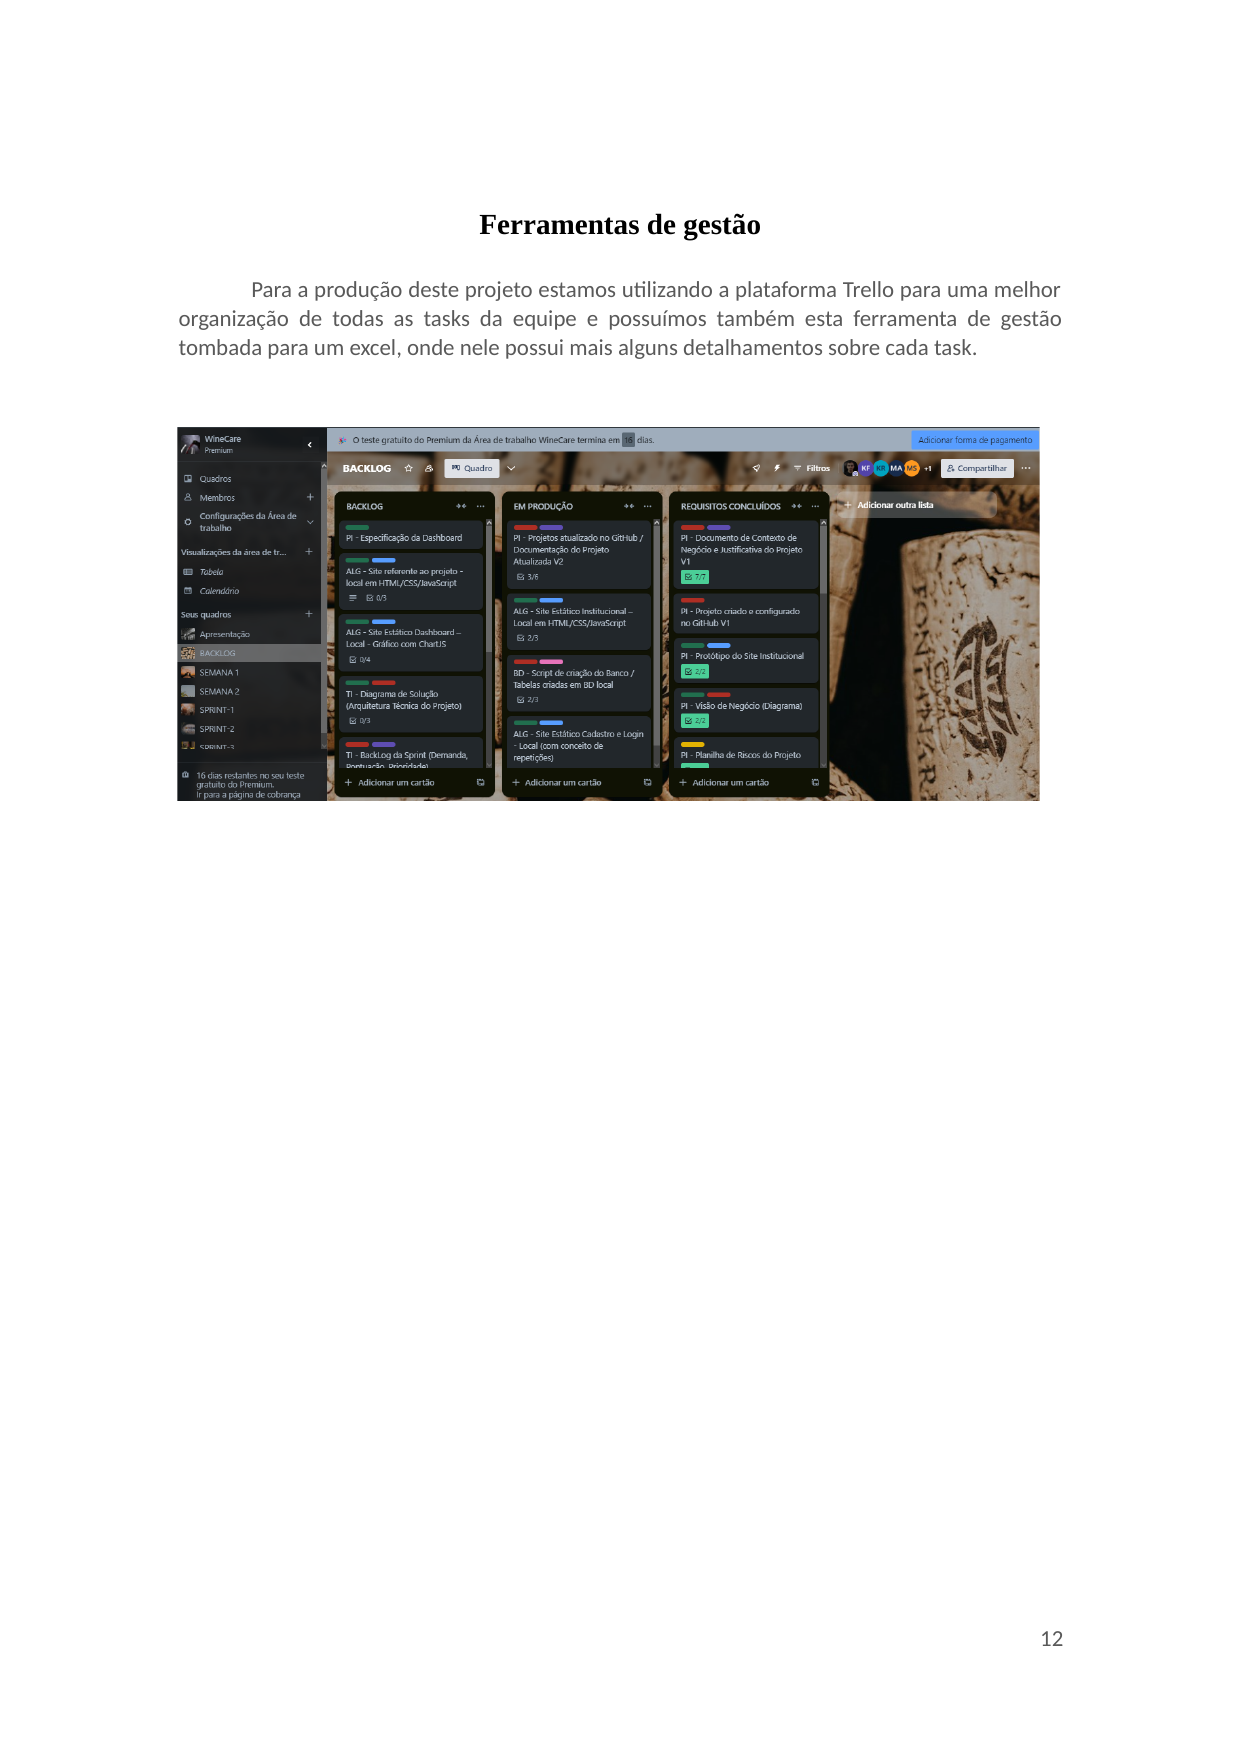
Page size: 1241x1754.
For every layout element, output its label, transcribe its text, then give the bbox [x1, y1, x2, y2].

subtitle Ferramentas de gestão [177, 207, 1063, 241]
picture [177, 427, 1040, 801]
text Para a produção deste projeto estamos utilizando a plataforma Trello para uma melhor organização de todas as tasks da equipe e possuímos também esta ferramenta de gestão tombada para um excel, onde nele possui mais alguns detalhamentos sobre cada task. [178, 275, 1063, 361]
